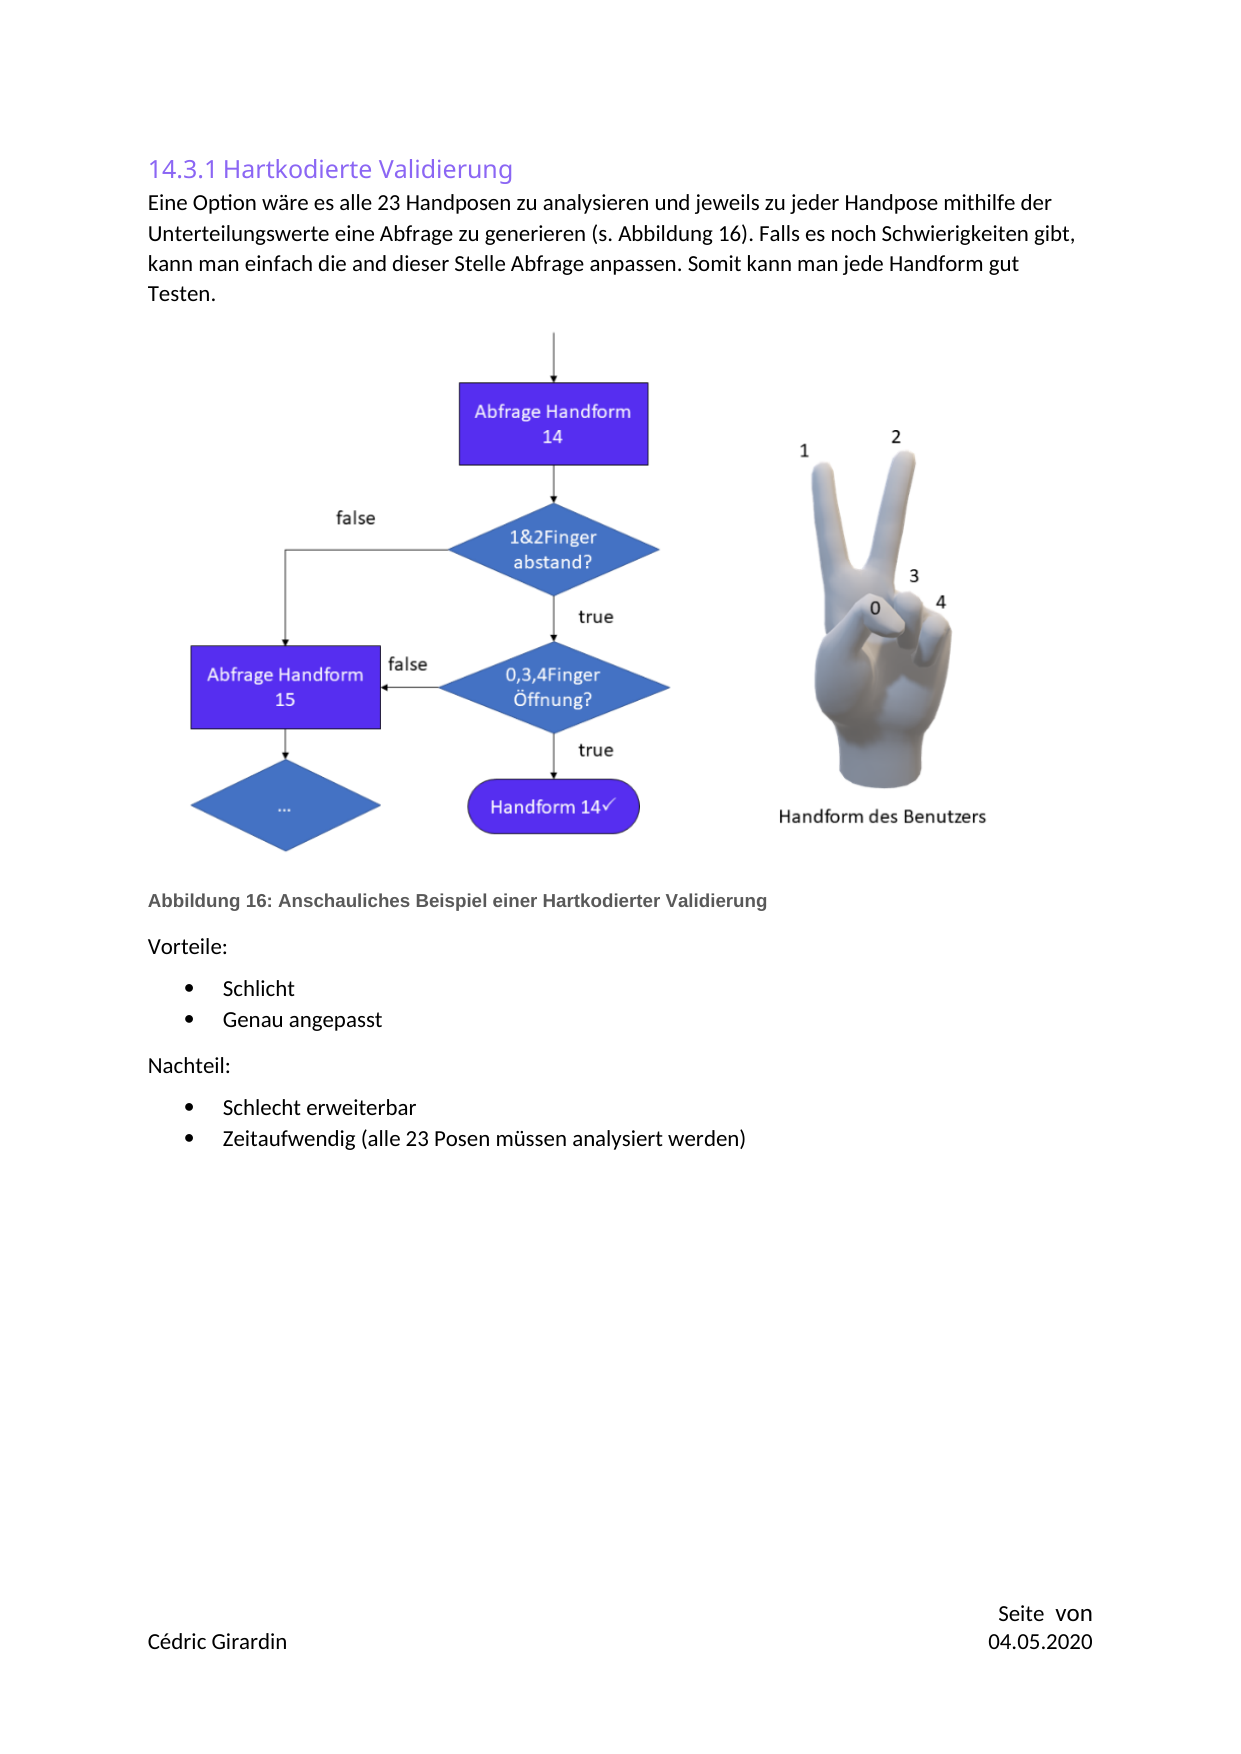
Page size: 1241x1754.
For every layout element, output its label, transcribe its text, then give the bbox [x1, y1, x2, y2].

list Genau angepasst [185, 1005, 1093, 1033]
list Schlecht erweiterbar [185, 1093, 1093, 1122]
list Schlicht [185, 974, 1093, 1002]
subtitle Hartkodierte Validierung [148, 152, 1093, 186]
text Eine Option wäre es alle 23 Handposen zu analysieren und jeweils zu jeder Handpose mithilfe der Unterteilungswerte eine Abfrage zu generieren (s. Abbildung 16). Falls es noch Schwierigkeiten gibt, kann man einfach die and dieser Stelle Abfrage anpassen. Somit kann man jede Handform gut Testen. [148, 188, 1093, 307]
text Vorteile: [148, 932, 1093, 961]
picture [147, 326, 1013, 872]
text Abbildung 16: Anschauliches Beispiel einer Hartkodierter Validierung [148, 890, 1093, 912]
list Zeitaufwendig (alle 23 Posen müssen analysiert werden) [185, 1124, 1093, 1152]
text Nachteil: [148, 1052, 1093, 1079]
